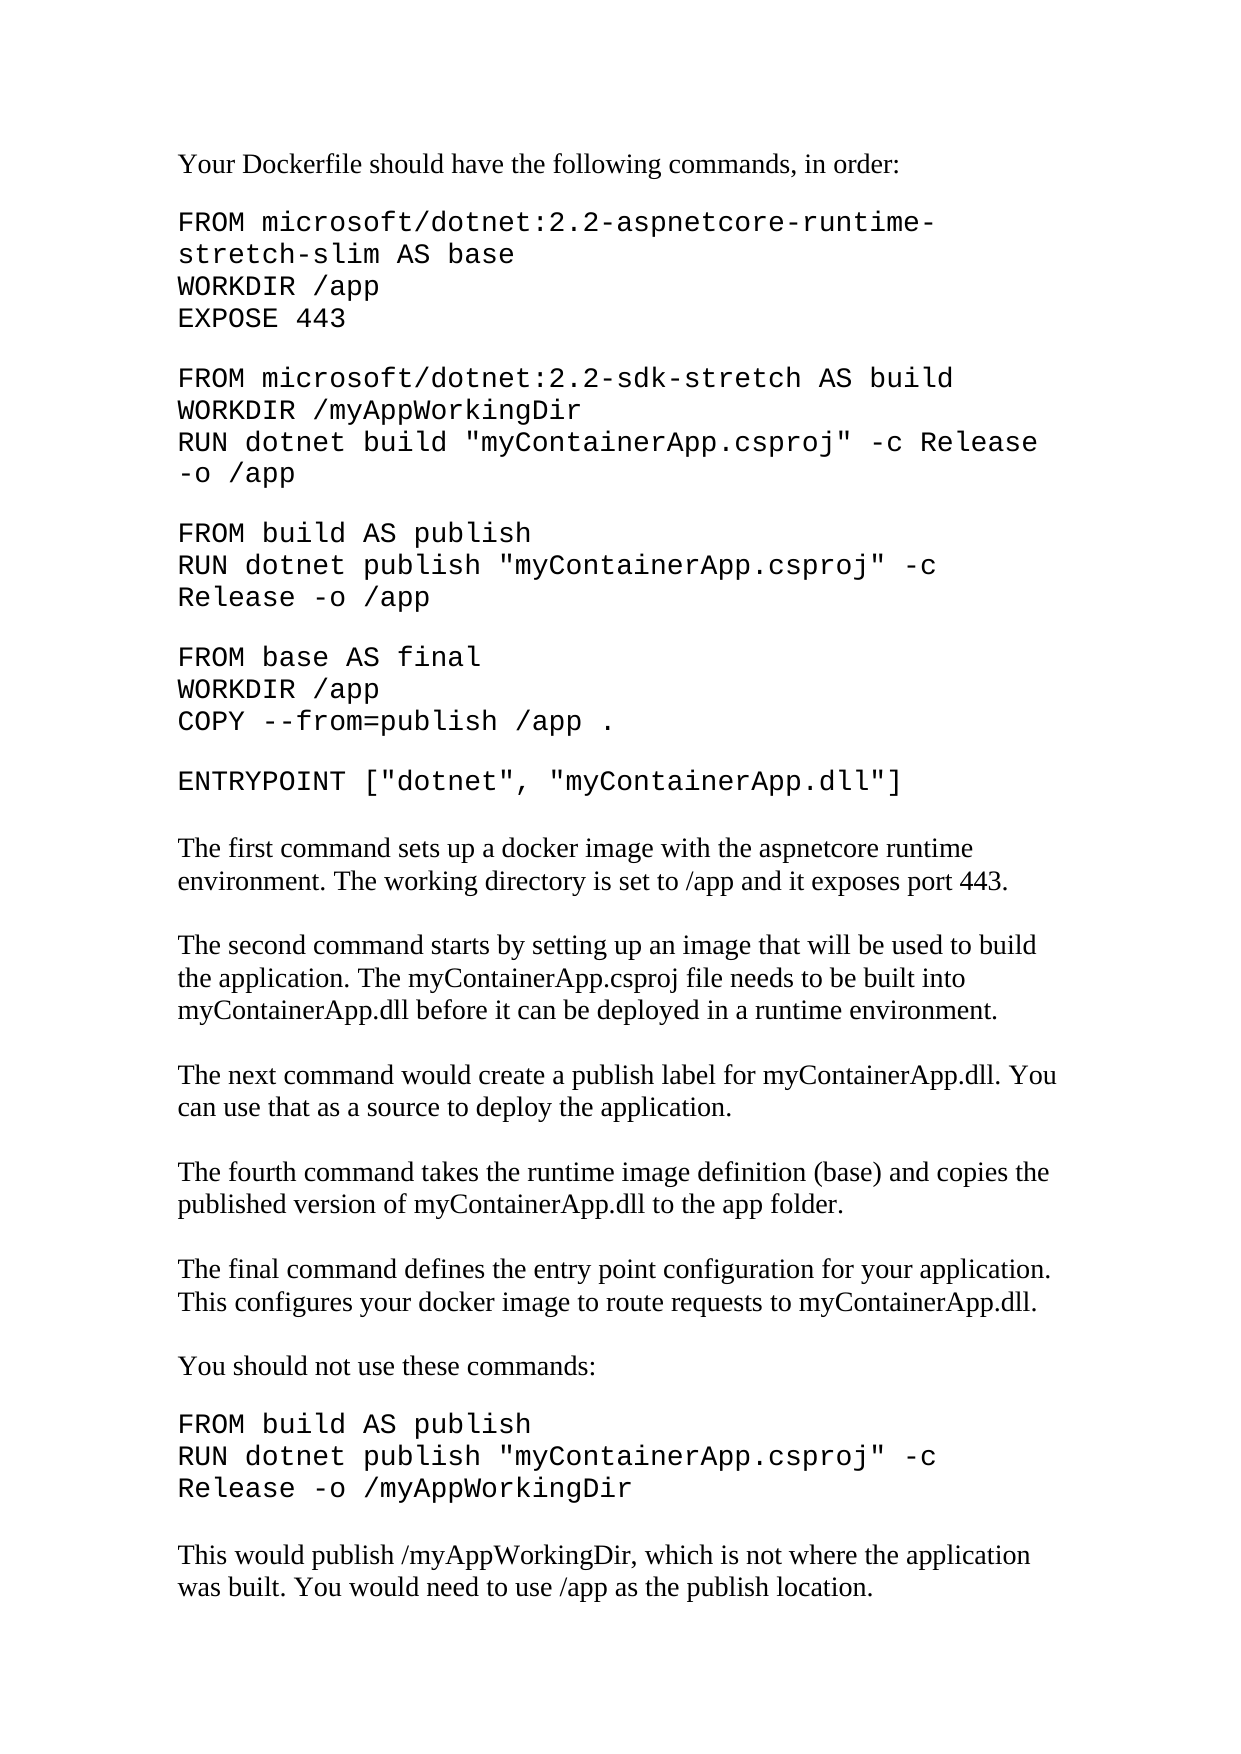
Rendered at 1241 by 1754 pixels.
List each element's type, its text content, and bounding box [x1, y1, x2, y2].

text FROM build AS publish [177, 519, 1063, 551]
text ENTRYPOINT ["dotnet", "myContainerApp.dll"] [177, 767, 1063, 799]
text WORKDIR /myAppWorkingDir [177, 396, 1063, 427]
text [177, 1506, 1063, 1603]
text RUN dotnet publish "myContainerApp.csproj" -c Release -o /app [177, 551, 1063, 615]
text The first command sets up a docker image with the aspnetcore runtime environment. The working directory is set to /app and it exposes port 443. The second command starts by setting up an image that will be used to build the application. The myContainerApp.csproj file needs to be built into myContainerApp.dll before it can be deployed in a runtime environment. The next command would create a publish label for myContainerApp.dll. You can use that as a source to deploy the application. The fourth command takes the runtime image definition (base) and copies the published version of myContainerApp.dll to the app folder. The final command defines the entry point configuration for your application. This configures your docker image to route requests to myContainerApp.dll. You should not use these commands: [177, 799, 1063, 1410]
text COPY --from=publish /app . [177, 707, 1063, 739]
text FROM microsoft/dotnet:2.2-sdk-stretch AS build [177, 364, 1063, 396]
text WORKDIR /app [177, 675, 1063, 707]
text RUN dotnet build "myContainerApp.csproj" -c Release -o /app [177, 427, 1063, 491]
text EXPOSE 443 [177, 304, 1063, 336]
text WORKDIR /app [177, 272, 1063, 304]
text FROM build AS publish [177, 1410, 1063, 1442]
text RUN dotnet publish "myContainerApp.csproj" -c Release -o /myAppWorkingDir [177, 1442, 1063, 1506]
text Your Dockerfile should have the following commands, in order: [177, 148, 1063, 180]
text FROM base AS final [177, 643, 1063, 675]
text FROM microsoft/dotnet:2.2-aspnetcore-runtime-stretch-slim AS base [177, 208, 1063, 272]
